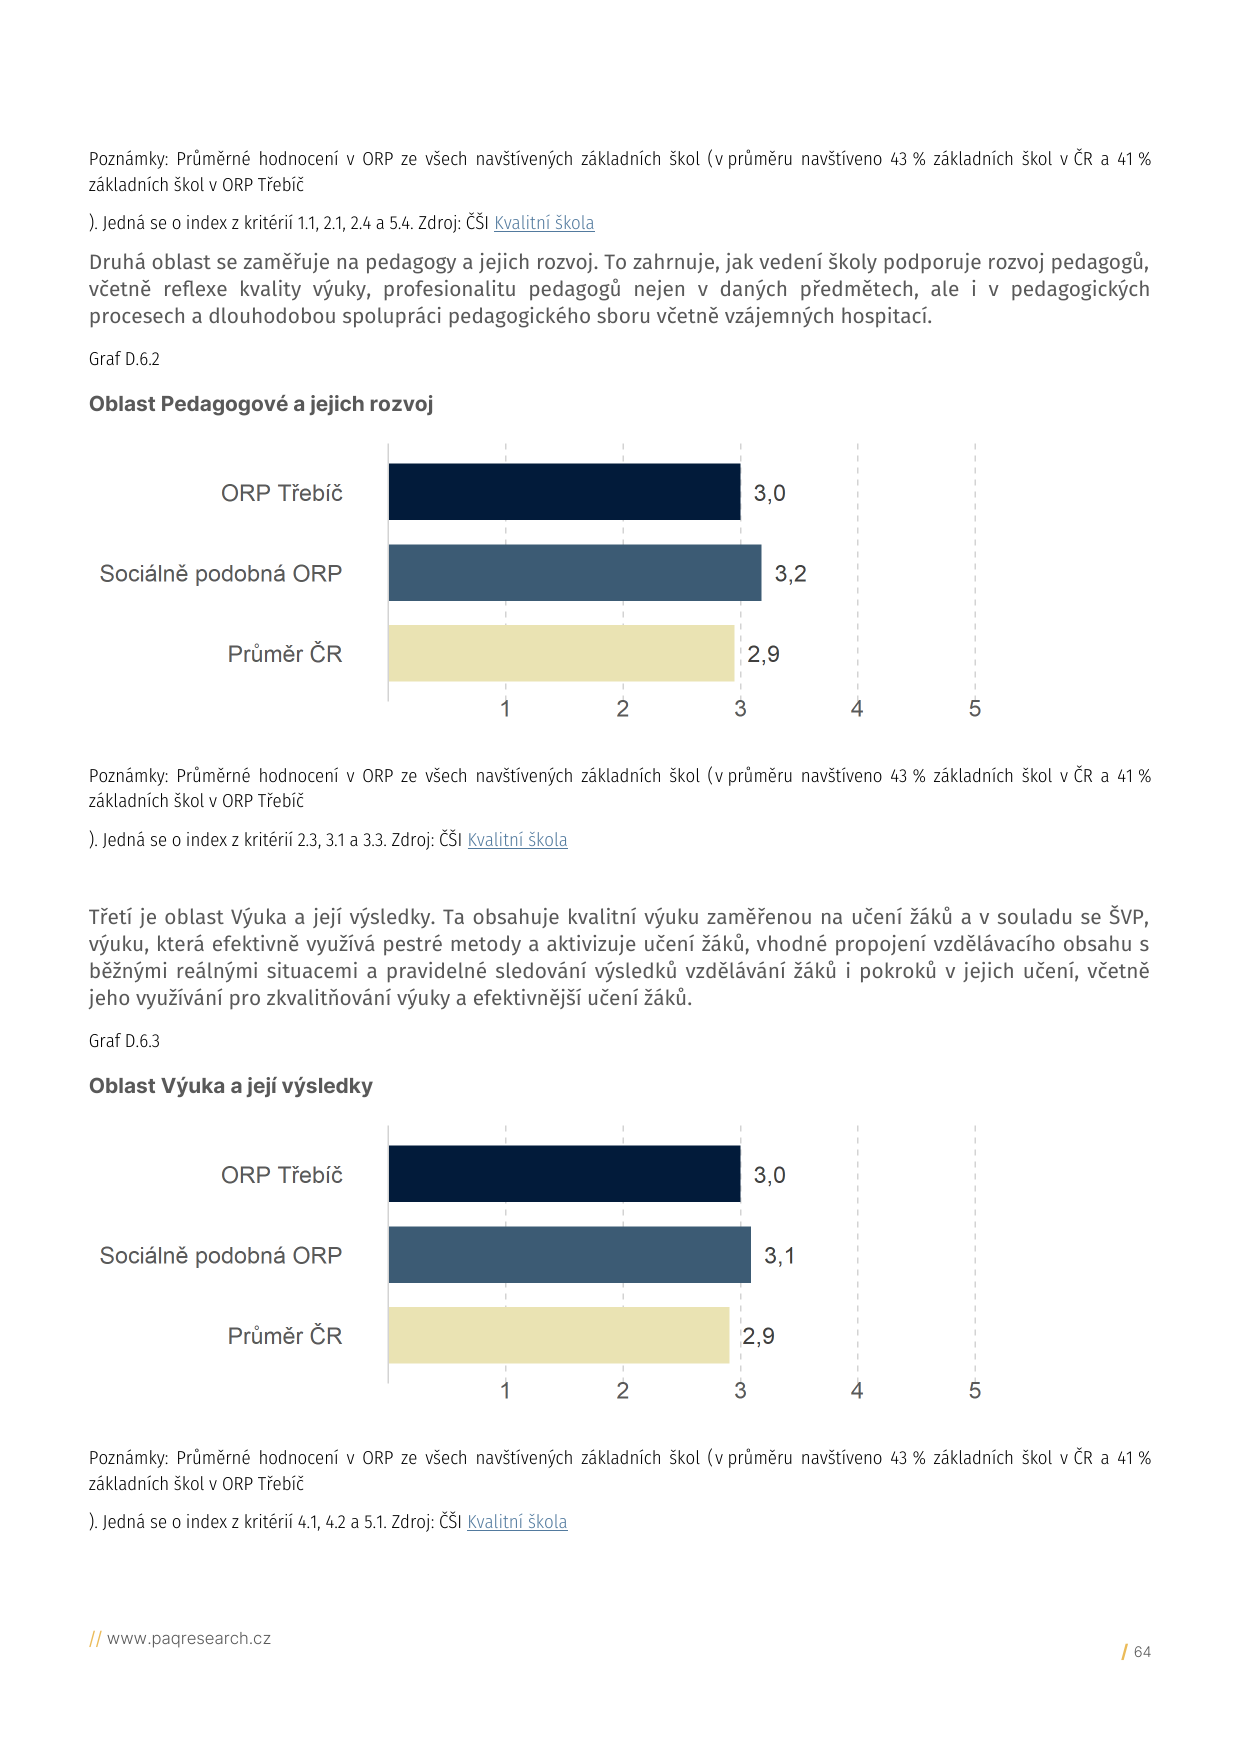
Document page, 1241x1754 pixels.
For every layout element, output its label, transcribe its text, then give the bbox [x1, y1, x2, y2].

text Třetí je oblast Výuka a její výsledky. Ta obsahuje kvalitní výuku zaměřenou na učení žáků a v souladu se ŠVP, výuku, která efektivně využívá pestré metody a aktivizuje učení žáků, vhodné propojení vzdělávacího obsahu s běžnými reálnými situacemi a pravidelné sledování výsledků vzdělávání žáků i pokroků v jejich učení, včetně jeho využívání pro zkvalitňování výuky a efektivnější učení žáků. [89, 905, 1152, 1011]
text ). Jedná se o index z kritérií 1.1, 2.1, 2.4 a 5.4. Zdroj: ČŠI Kvalitní škola [89, 212, 1152, 234]
picture [88, 416, 1139, 748]
text Graf D.6.3 [89, 1030, 1152, 1052]
picture [88, 1098, 1139, 1430]
text Poznámky: Průměrné hodnocení v ORP ze všech navštívených základních škol (v průměru navštíveno 43 % základních škol v ČR a 41 % základních škol v ORP Třebíč [89, 764, 1152, 813]
text ). Jedná se o index z kritérií 4.1, 4.2 a 5.1. Zdroj: ČŠI Kvalitní škola [89, 1511, 1152, 1533]
text Poznámky: Průměrné hodnocení v ORP ze všech navštívených základních škol (v průměru navštíveno 43 % základních škol v ČR a 41 % základních škol v ORP Třebíč [89, 148, 1152, 196]
text Druhá oblast se zaměřuje na pedagogy a jejich rozvoj. To zahrnuje, jak vedení školy podporuje rozvoj pedagogů, včetně reflexe kvality výuky, profesionalitu pedagogů nejen v daných předmětech, ale i v pedagogických procesech a dlouhodobou spolupráci pedagogického sboru včetně vzájemných hospitací. [89, 250, 1152, 329]
text Graf D.6.2 [89, 348, 1152, 370]
text ). Jedná se o index z kritérií 2.3, 3.1 a 3.3. Zdroj: ČŠI Kvalitní škola [89, 829, 1152, 851]
text Oblast Pedagogové a jejich rozvoj [89, 386, 1152, 416]
text Poznámky: Průměrné hodnocení v ORP ze všech navštívených základních škol (v průměru navštíveno 43 % základních škol v ČR a 41 % základních škol v ORP Třebíč [89, 1447, 1152, 1495]
text Oblast Výuka a její výsledky [89, 1068, 1152, 1098]
